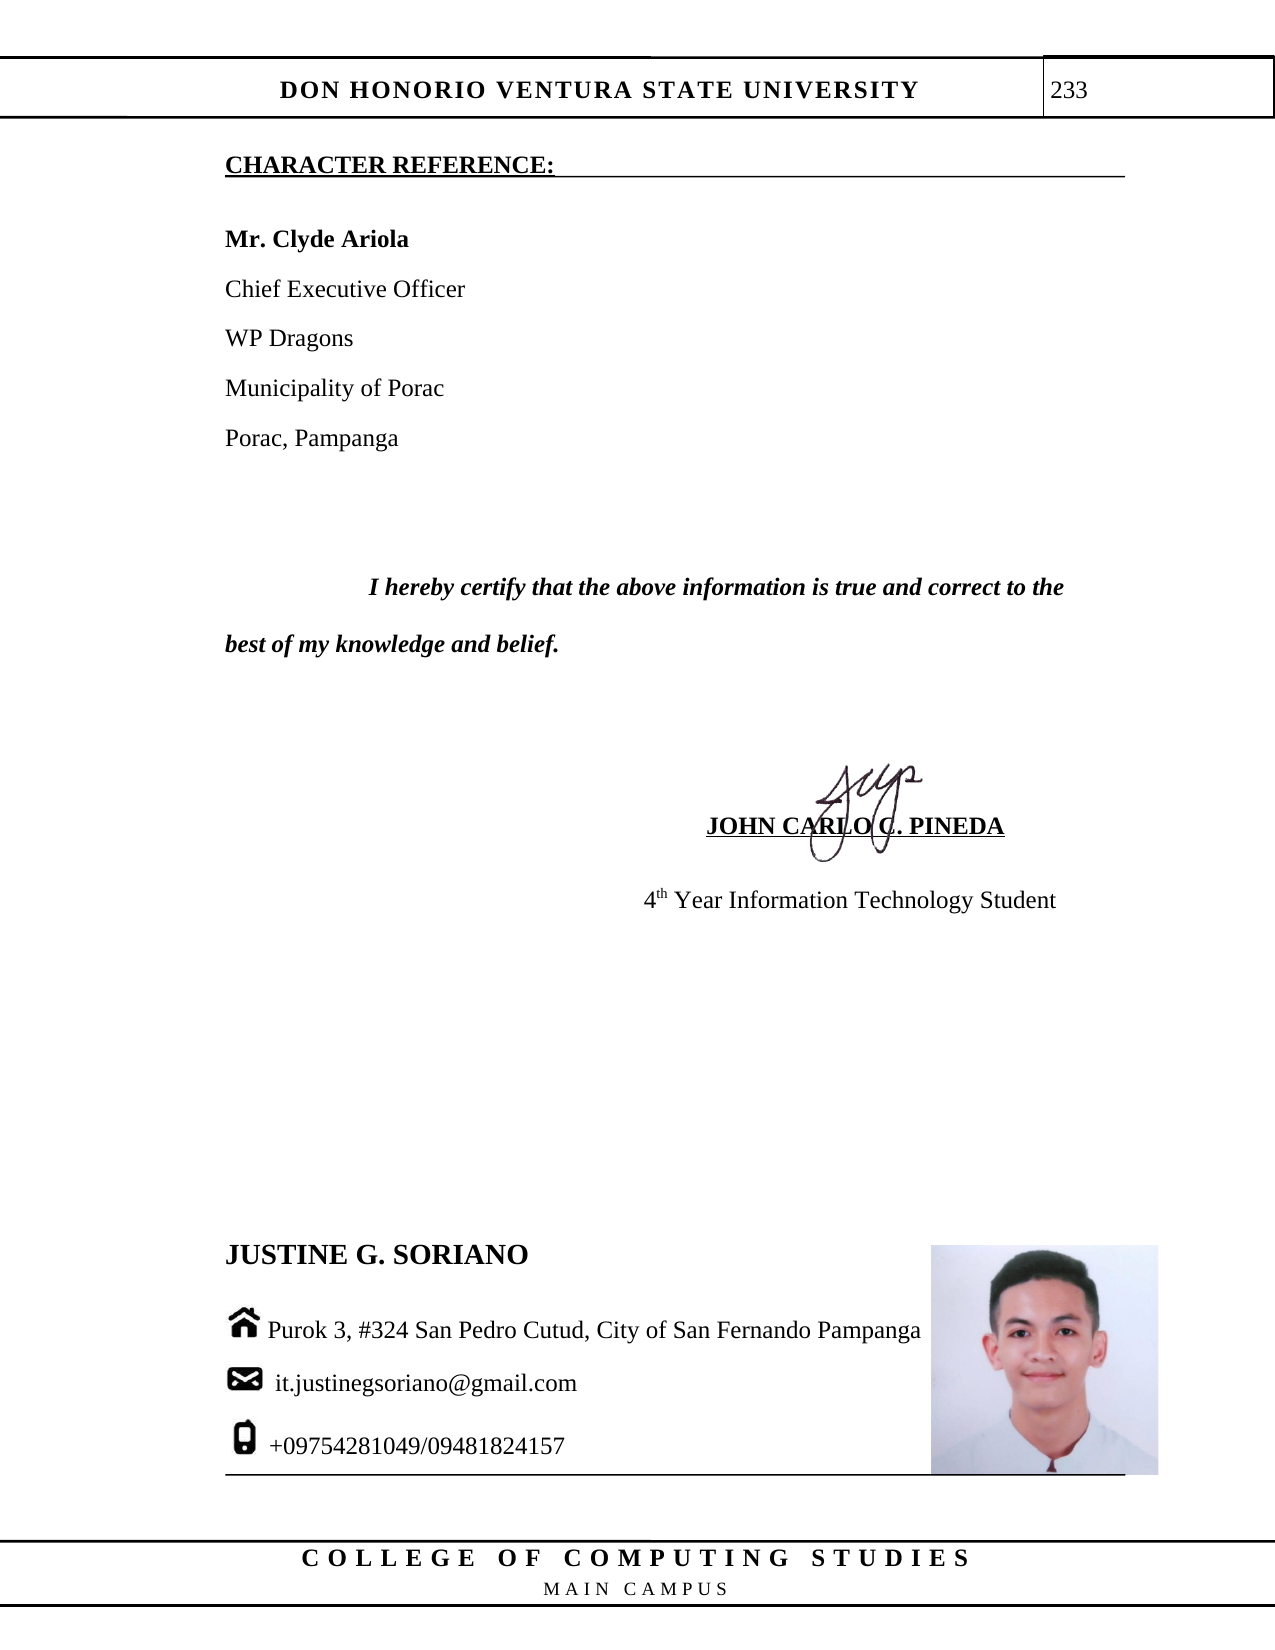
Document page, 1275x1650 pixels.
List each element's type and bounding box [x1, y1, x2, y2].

picture [225, 1304, 262, 1338]
picture [225, 1364, 263, 1392]
picture [802, 749, 923, 868]
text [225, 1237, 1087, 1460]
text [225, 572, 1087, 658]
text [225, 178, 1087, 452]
picture [931, 1245, 1159, 1475]
picture [231, 1418, 257, 1455]
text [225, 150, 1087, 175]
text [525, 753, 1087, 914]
